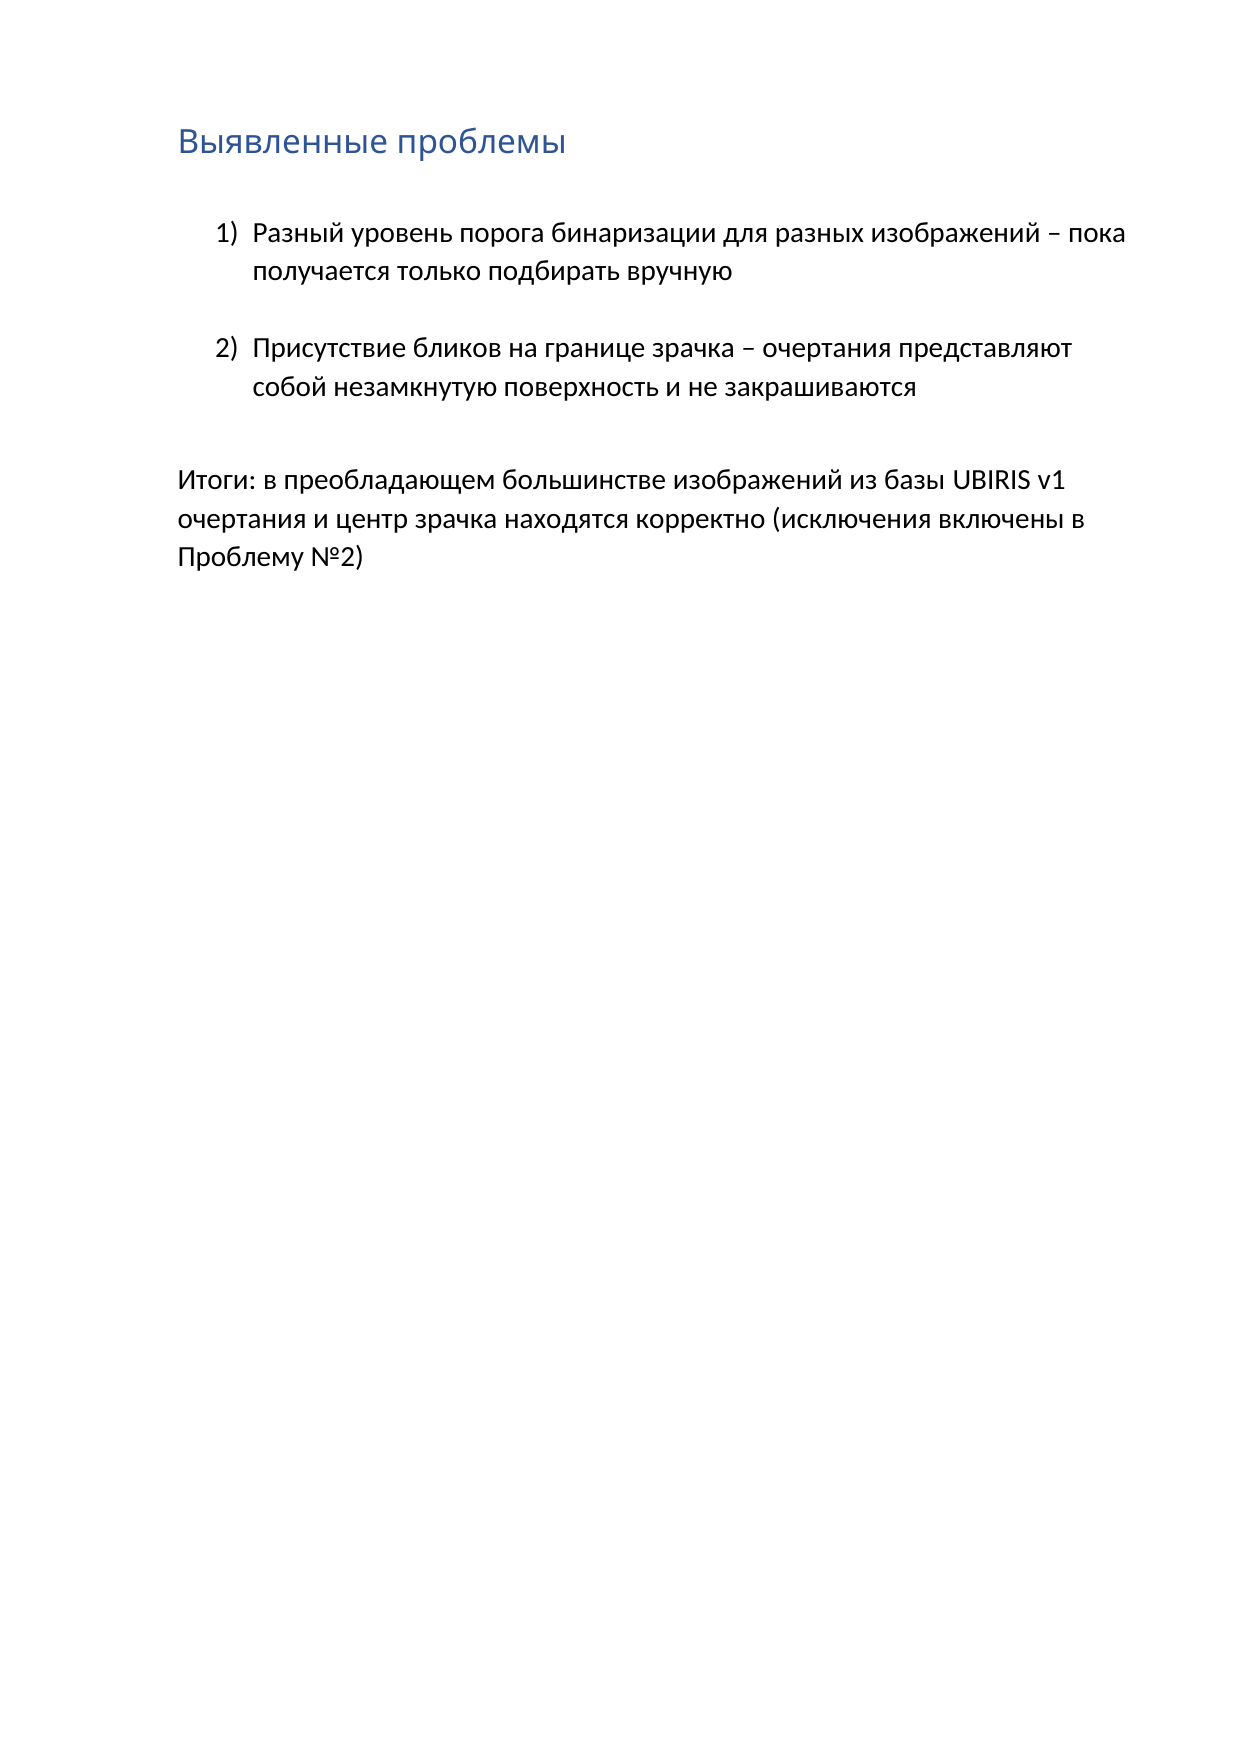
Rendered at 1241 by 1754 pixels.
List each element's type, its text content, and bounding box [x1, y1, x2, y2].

list Присутствие бликов на границе зрачка – очертания представляют собой незамкнутую поверхность и не закрашиваются [215, 329, 1152, 403]
subtitle Выявленные проблемы [177, 118, 1152, 163]
list Разный уровень порога бинаризации для разных изображений – пока получается только подбирать вручную [215, 214, 1152, 288]
text Итоги: в преобладающем большинстве изображений из базы UBIRIS v1 очертания и центр зрачка находятся корректно (исключения включены в Проблему №2) [177, 461, 1152, 574]
